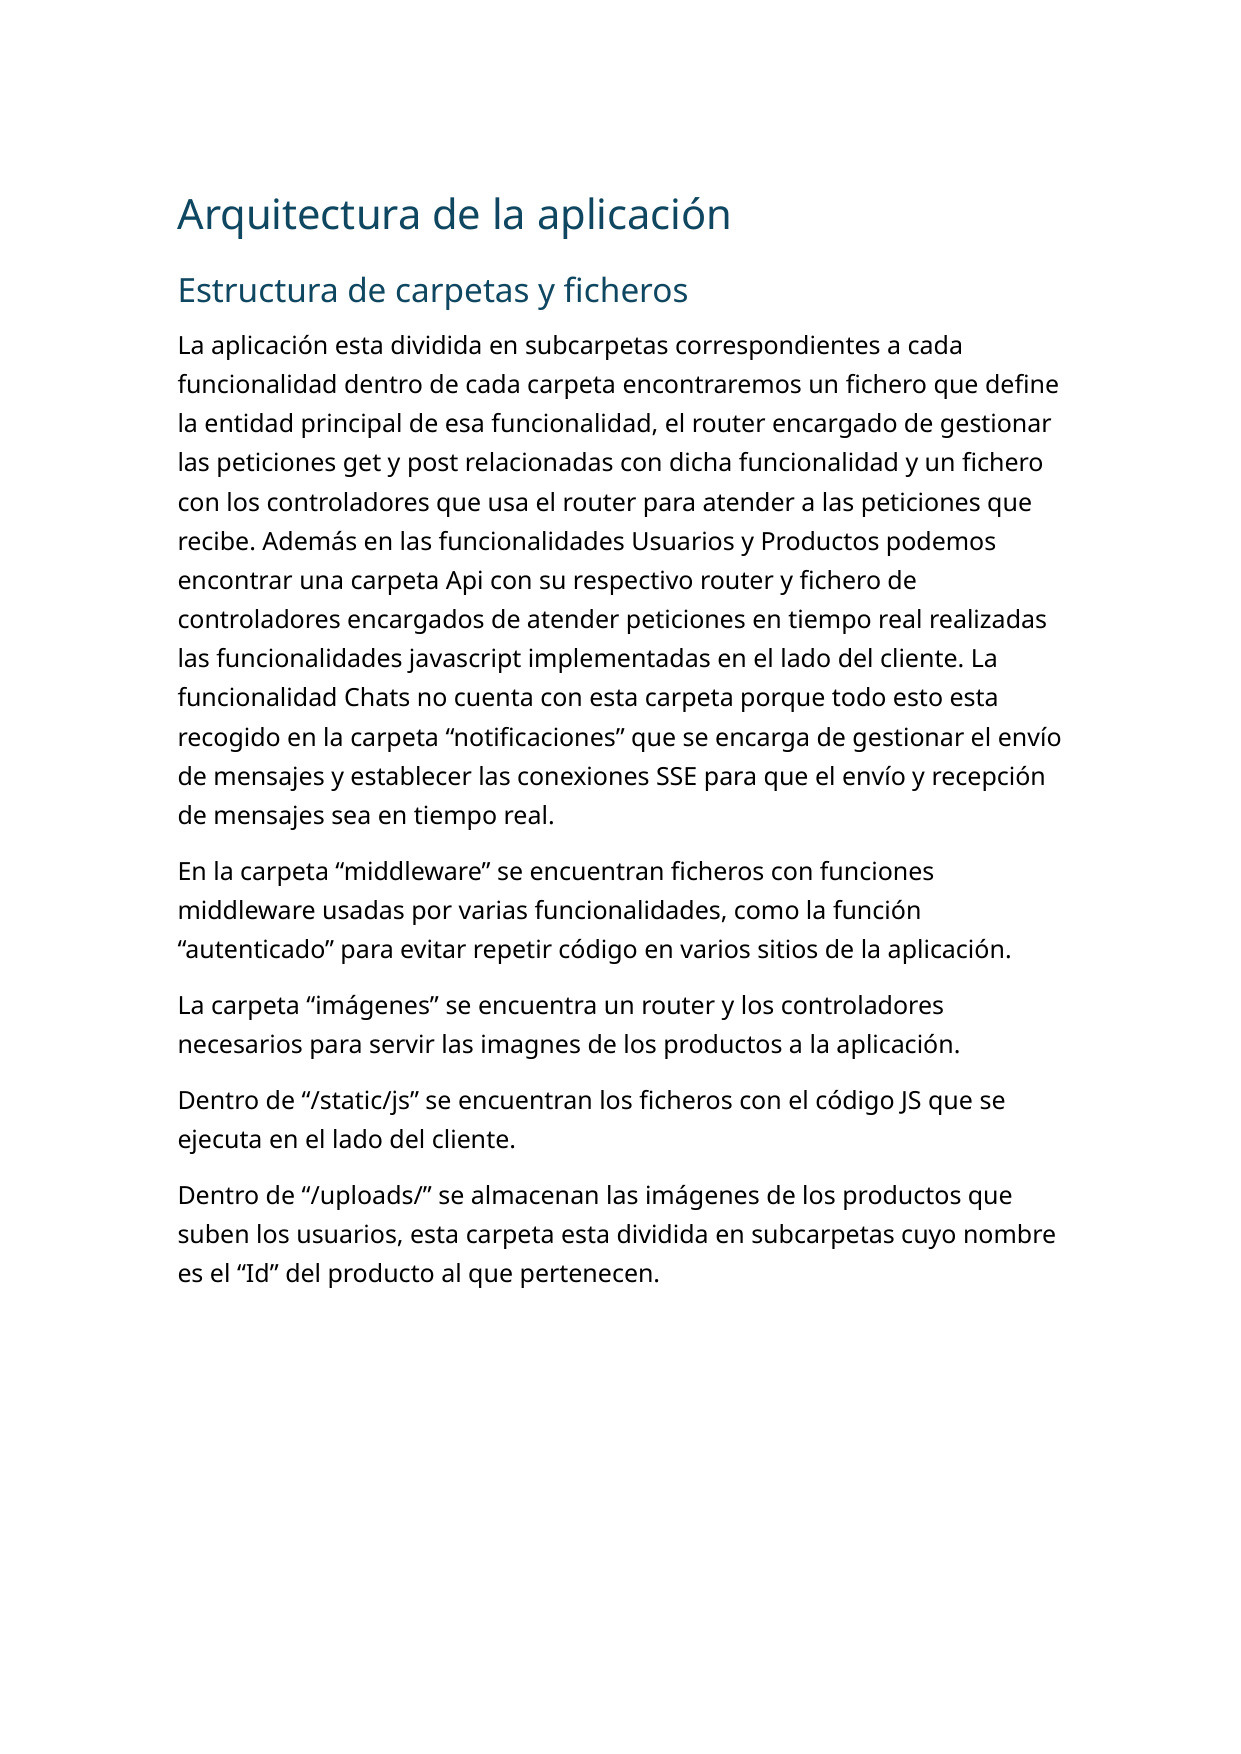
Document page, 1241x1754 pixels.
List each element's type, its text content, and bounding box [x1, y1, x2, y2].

subtitle Arquitectura de la aplicación [177, 185, 1063, 242]
text La carpeta “imágenes” se encuentra un router y los controladores necesarios para servir las imagnes de los productos a la aplicación. [177, 987, 1063, 1061]
text Dentro de “/uploads/” se almacenan las imágenes de los productos que suben los usuarios, esta carpeta esta dividida en subcarpetas cuyo nombre es el “Id” del producto al que pertenecen. [177, 1177, 1063, 1290]
subtitle Estructura de carpetas y ficheros [177, 267, 1063, 312]
text La aplicación esta dividida en subcarpetas correspondientes a cada funcionalidad dentro de cada carpeta encontraremos un fichero que define la entidad principal de esa funcionalidad, el router encargado de gestionar las peticiones get y post relacionadas con dicha funcionalidad y un fichero con los controladores que usa el router para atender a las peticiones que recibe. Además en las funcionalidades Usuarios y Productos podemos encontrar una carpeta Api con su respectivo router y fichero de controladores encargados de atender peticiones en tiempo real realizadas las funcionalidades javascript implementadas en el lado del cliente. La funcionalidad Chats no cuenta con esta carpeta porque todo esto esta recogido en la carpeta “notificaciones” que se encarga de gestionar el envío de mensajes y establecer las conexiones SSE para que el envío y recepción de mensajes sea en tiempo real. [177, 327, 1063, 832]
text En la carpeta “middleware” se encuentran ficheros con funciones middleware usadas por varias funcionalidades, como la función “autenticado” para evitar repetir código en varios sitios de la aplicación. [177, 853, 1063, 966]
text Dentro de “/static/js” se encuentran los ficheros con el código JS que se ejecuta en el lado del cliente. [177, 1082, 1063, 1156]
